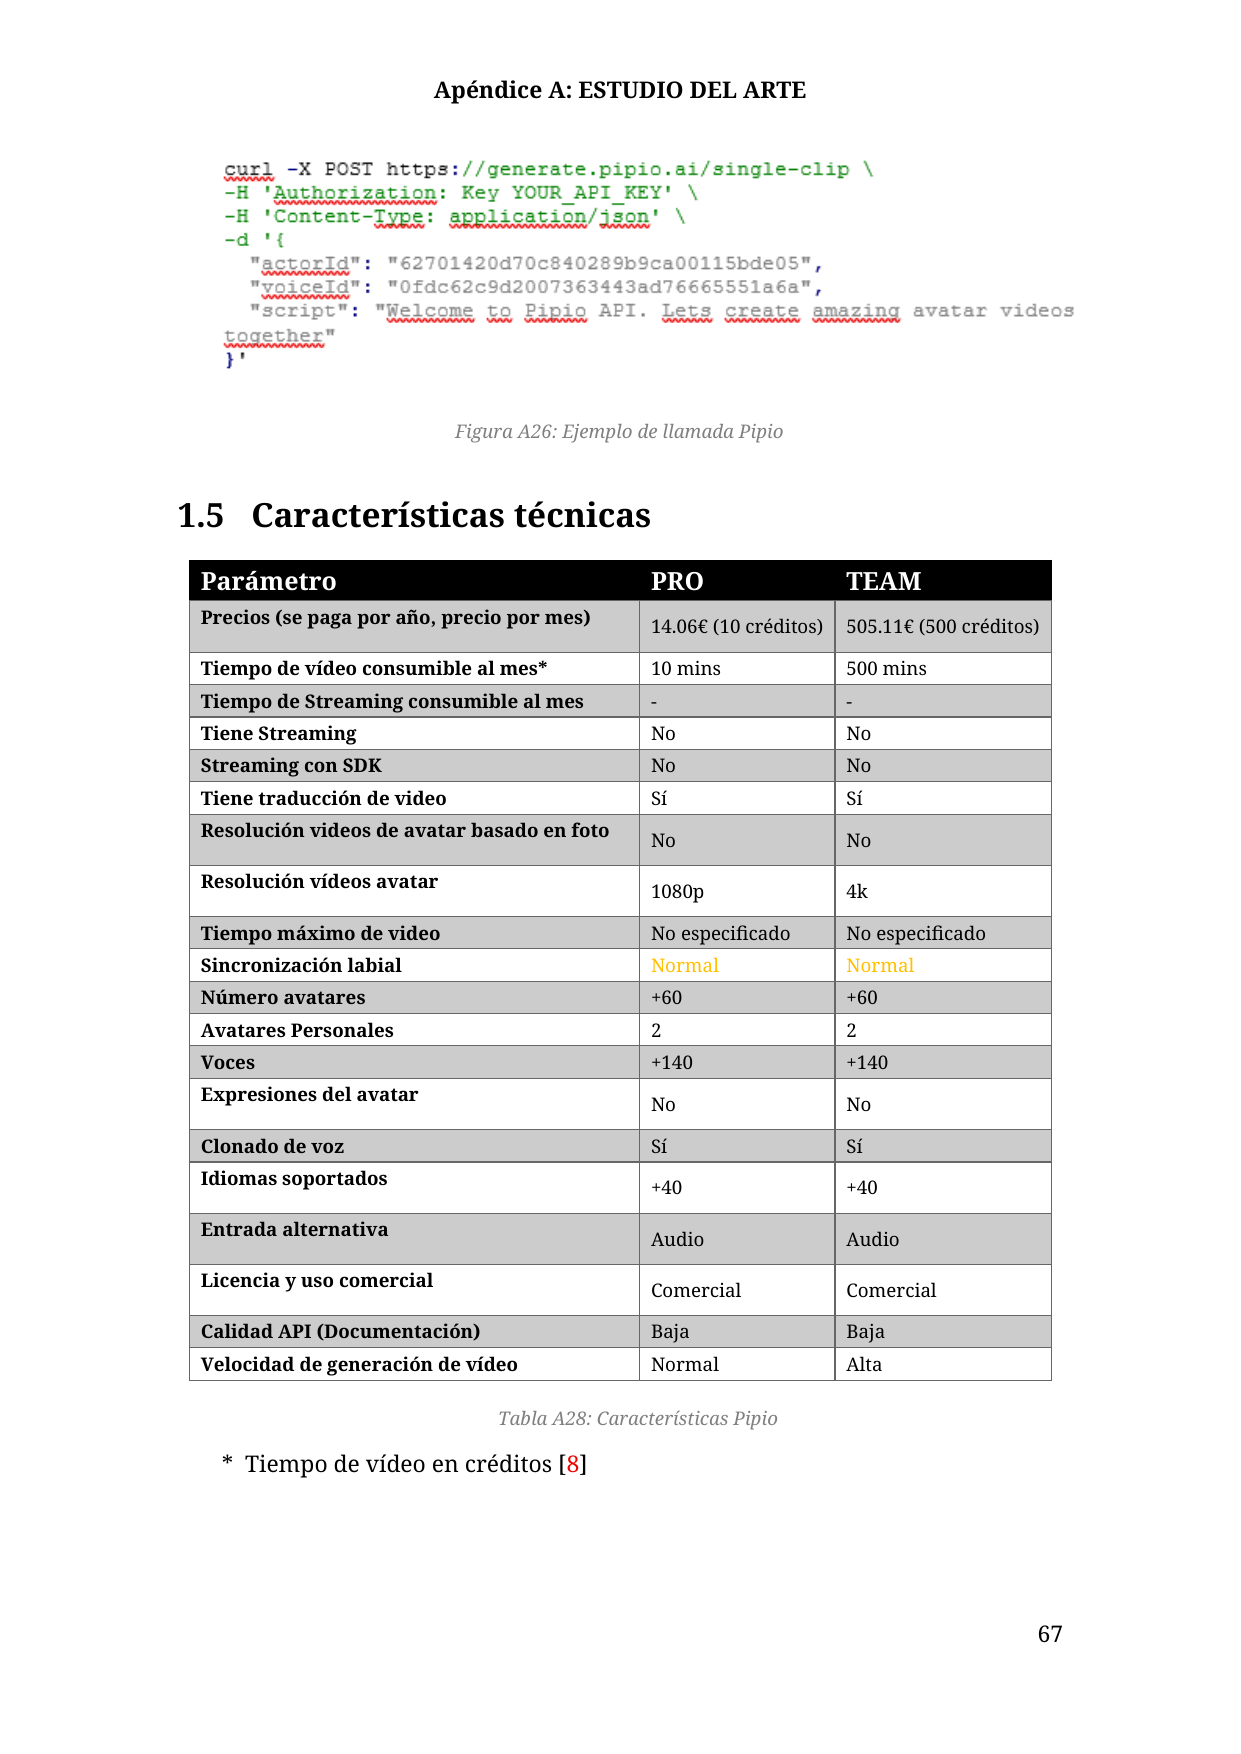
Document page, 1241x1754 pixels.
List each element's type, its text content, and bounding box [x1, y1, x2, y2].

table_header TEAM [836, 561, 1051, 600]
table_cell No [640, 815, 834, 865]
table_cell +140 [640, 1046, 834, 1078]
table_cell No [640, 750, 834, 781]
table_cell 10 mins [640, 653, 834, 684]
table_cell Normal [836, 949, 1051, 981]
table_cell 1080p [640, 866, 834, 916]
table_cell Licencia y uso comercial [190, 1265, 639, 1315]
table_cell Tiempo de vídeo consumible al mes* [190, 653, 639, 684]
table_cell Precios (se paga por año, precio por mes) [190, 601, 639, 652]
table_cell Baja [836, 1316, 1051, 1347]
table_cell Sincronización labial [190, 949, 639, 981]
table_header PRO [640, 561, 834, 600]
table_cell Tiene traducción de video [190, 782, 639, 813]
table_cell Calidad API (Documentación) [190, 1316, 639, 1347]
table_cell Normal [640, 1348, 834, 1379]
table_cell Baja [640, 1316, 834, 1347]
table_cell Velocidad de generación de vídeo [190, 1348, 639, 1379]
table_cell Voces [190, 1046, 639, 1078]
table_cell No [836, 718, 1051, 749]
text Figura A26: Ejemplo de llamada Pipio [177, 418, 1063, 443]
table_cell No [836, 750, 1051, 781]
table_cell +60 [640, 982, 834, 1013]
table_cell +40 [640, 1163, 834, 1212]
table_cell No especificado [640, 917, 834, 948]
text Tabla A28: Características Pipio [215, 1406, 1063, 1431]
table_cell Streaming con SDK [190, 750, 639, 781]
table_cell Sí [640, 1130, 834, 1161]
table_cell Sí [640, 782, 834, 813]
list Características técnicas [177, 491, 1063, 537]
table_cell Expresiones del avatar [190, 1079, 639, 1129]
table_cell 2 [640, 1014, 834, 1045]
table_cell Idiomas soportados [190, 1163, 639, 1212]
table_cell Clonado de voz [190, 1130, 639, 1161]
table_cell 14.06€ (10 créditos) [640, 601, 834, 652]
table_cell +60 [836, 982, 1051, 1013]
table_cell Comercial [836, 1265, 1051, 1315]
table_cell No [836, 1079, 1051, 1129]
table_cell Entrada alternativa [190, 1214, 639, 1264]
table_cell Tiene Streaming [190, 718, 639, 749]
table_cell Avatares Personales [190, 1014, 639, 1045]
table_cell Resolución vídeos avatar [190, 866, 639, 916]
table_cell No [640, 1079, 834, 1129]
table_cell Número avatares [190, 982, 639, 1013]
table_cell Sí [836, 782, 1051, 813]
table_cell Sí [836, 1130, 1051, 1161]
table_cell No [640, 718, 834, 749]
table_cell No [836, 815, 1051, 865]
table_header Parámetro [190, 561, 639, 600]
table_cell Resolución videos de avatar basado en foto [190, 815, 639, 865]
table_cell No especificado [836, 917, 1051, 948]
table_cell Audio [836, 1214, 1051, 1264]
table_cell +40 [836, 1163, 1051, 1212]
list * Tiempo de vídeo en créditos [8] [177, 1448, 1063, 1479]
table_cell Tiempo máximo de video [190, 917, 639, 948]
table_cell Alta [836, 1348, 1051, 1379]
table_cell Audio [640, 1214, 834, 1264]
table_cell Normal [640, 949, 834, 981]
table_cell Comercial [640, 1265, 834, 1315]
table_cell 500 mins [836, 653, 1051, 684]
table_cell - [836, 685, 1051, 716]
picture [221, 147, 1091, 378]
table_cell Tiempo de Streaming consumible al mes [190, 685, 639, 716]
table_cell 2 [836, 1014, 1051, 1045]
table_cell 505.11€ (500 créditos) [836, 601, 1051, 652]
table_cell 4k [836, 866, 1051, 916]
table_cell - [640, 685, 834, 716]
table_cell +140 [836, 1046, 1051, 1078]
